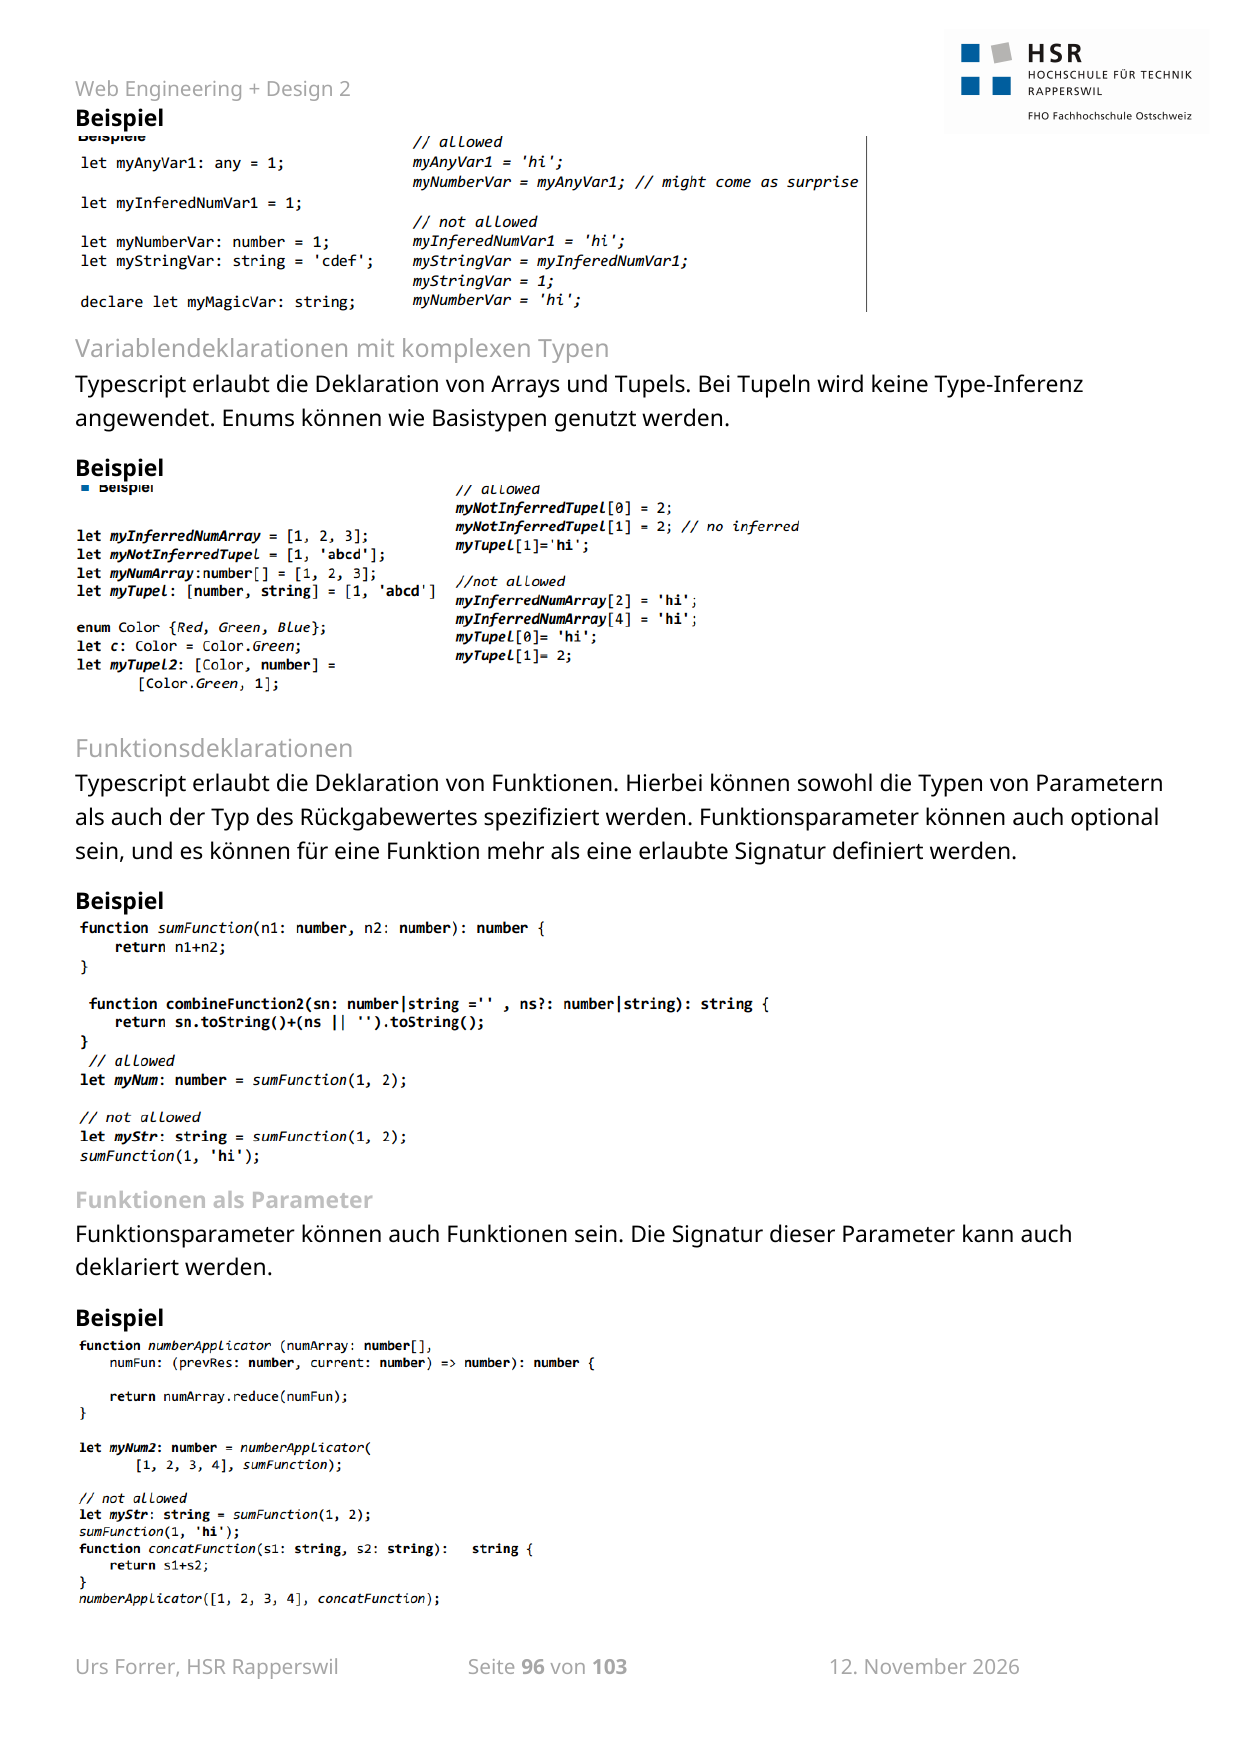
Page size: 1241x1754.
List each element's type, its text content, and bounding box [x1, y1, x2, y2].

text Typescript erlaubt die Deklaration von Arrays und Tupels. Bei Tupeln wird keine Type-Inferenz angewendet. Enums können wie Basistypen genutzt werden. [75, 368, 1165, 433]
text Funktionsparameter können auch Funktionen sein. Die Signatur dieser Parameter kann auch deklariert werden. [75, 1217, 1165, 1282]
picture [75, 918, 788, 1165]
picture [75, 1335, 607, 1612]
text Typescript erlaubt die Deklaration von Funktionen. Hierbei können sowohl die Typen von Parametern als auch der Typ des Rückgabewertes spezifiziert werden. Funktionsparameter können auch optional sein, und es können für eine Funktion mehr als eine erlaubte Signatur definiert werden. [75, 767, 1165, 866]
picture [943, 29, 1210, 134]
picture [75, 485, 811, 712]
subtitle Variablendeklarationen mit komplexen Typen [75, 331, 1165, 365]
subtitle Funktionsdeklarationen [75, 730, 1165, 764]
picture [75, 136, 868, 312]
subtitle Funktionen als Parameter [75, 1184, 1165, 1215]
